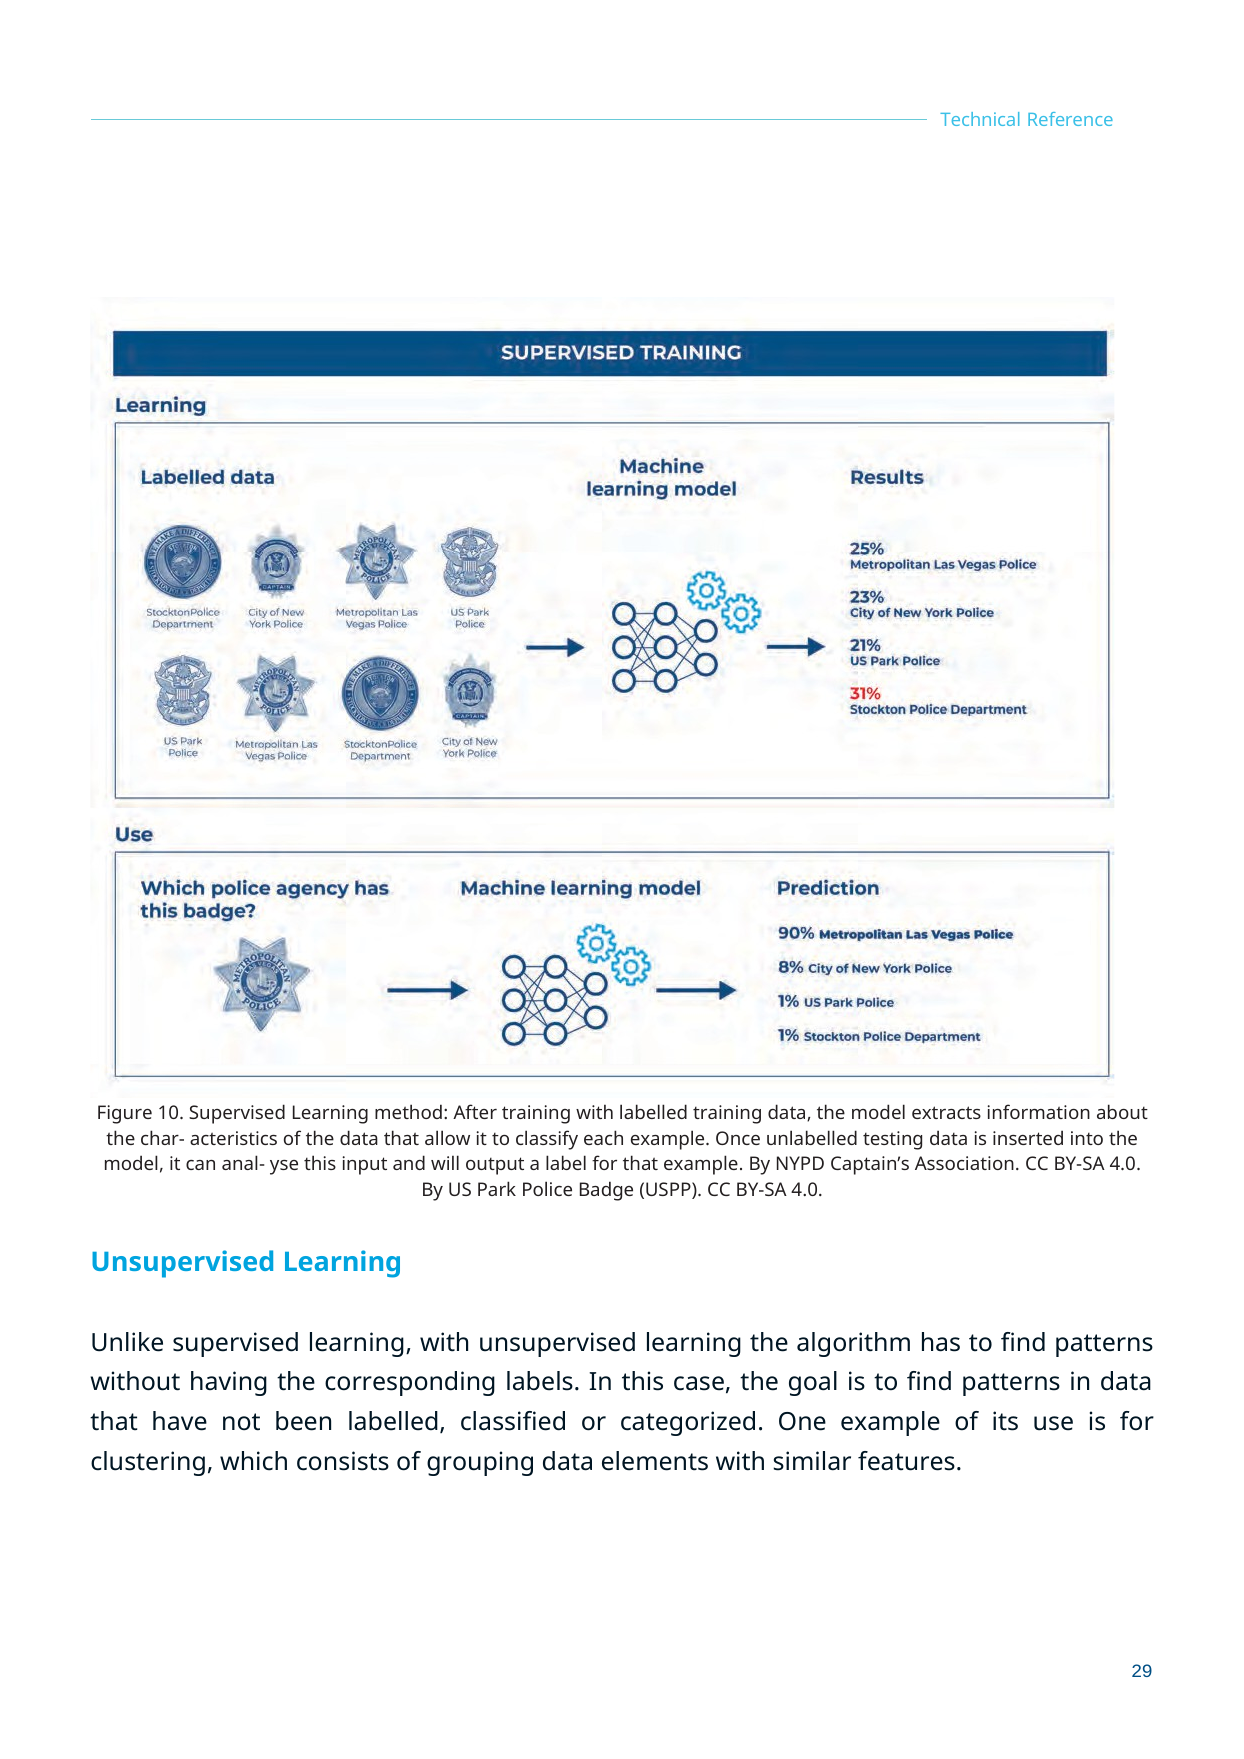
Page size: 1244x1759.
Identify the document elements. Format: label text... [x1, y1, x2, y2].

picture [90, 297, 1115, 1098]
text Figure 10. Supervised Learning method: After training with labelled training data, the model extracts information about the char- acteristics of the data that allow it to classify each example. Once unlabelled testing data is inserted into the model, it can anal- yse this input and will output a label for that example. By NYPD Captain’s Association. CC BY-SA 4.0. By US Park Police Badge (USPP). CC BY-SA 4.0. [94, 1099, 1150, 1202]
subtitle Unsupervised Learning [90, 1243, 1155, 1279]
text Unlike supervised learning, with unsupervised learning the algorithm has to find patterns without having the corresponding labels. In this case, the goal is to find patterns in data that have not been labelled, classified or categorized. One example of its use is for clustering, which consists of grouping data elements with similar features. [90, 1324, 1154, 1478]
